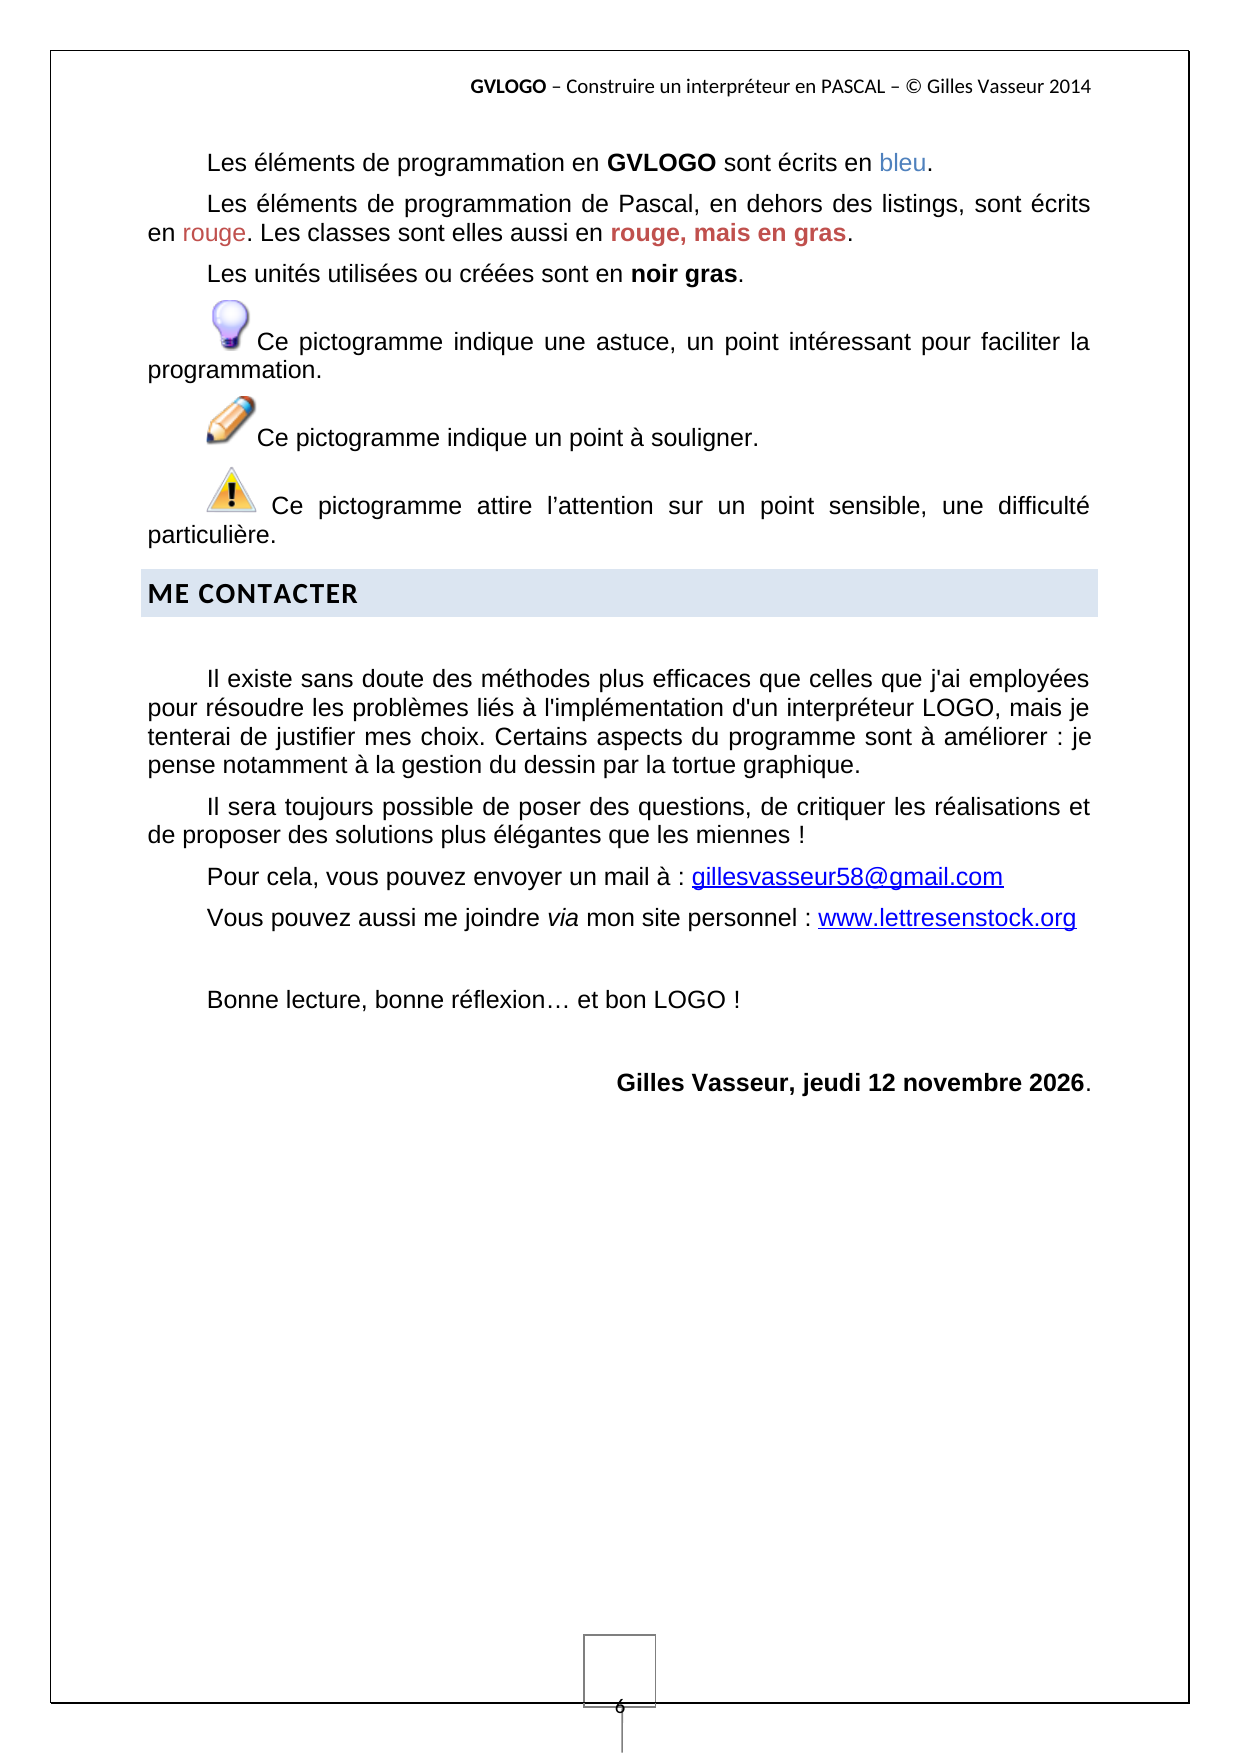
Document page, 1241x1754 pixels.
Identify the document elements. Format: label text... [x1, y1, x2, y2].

text Les éléments de programmation en GVLOGO sont écrits en bleu. [147, 148, 1092, 176]
text Il existe sans doute des méthodes plus efficaces que celles que j'ai employées pour résoudre les problèmes liés à l'implémentation d'un interpréteur LOGO, mais je tenterai de justifier mes choix. Certains aspects du programme sont à améliorer : je pense notamment à la gestion du dessin par la tortue graphique. [147, 664, 1092, 779]
text Pour cela, vous pouvez envoyer un mail à : gillesvasseur58@gmail.com [147, 862, 1092, 890]
text Ce pictogramme indique une astuce, un point intéressant pour faciliter la programmation. [147, 300, 1092, 384]
picture [206, 396, 257, 447]
text Ce pictogramme attire l’attention sur un point sensible, une difficulté particulière. [147, 464, 1092, 548]
subtitle Me contacter [148, 576, 1092, 611]
picture [206, 464, 257, 515]
text Ce pictogramme indique un point à souligner. [147, 397, 1092, 452]
text Vous pouvez aussi me joindre via mon site personnel : www.lettresenstock.org [147, 903, 1092, 932]
text Les éléments de programmation de Pascal, en dehors des listings, sont écrits en rouge. Les classes sont elles aussi en rouge, mais en gras. [147, 189, 1092, 246]
text Gilles Vasseur, jeudi 4 septembre 2014. [147, 1068, 1092, 1097]
picture [206, 300, 257, 351]
text Bonne lecture, bonne réflexion… et bon LOGO ! [147, 985, 1092, 1014]
text Les unités utilisées ou créées sont en noir gras. [147, 259, 1092, 288]
text Il sera toujours possible de poser des questions, de critiquer les réalisations et de proposer des solutions plus élégantes que les miennes ! [147, 792, 1092, 849]
